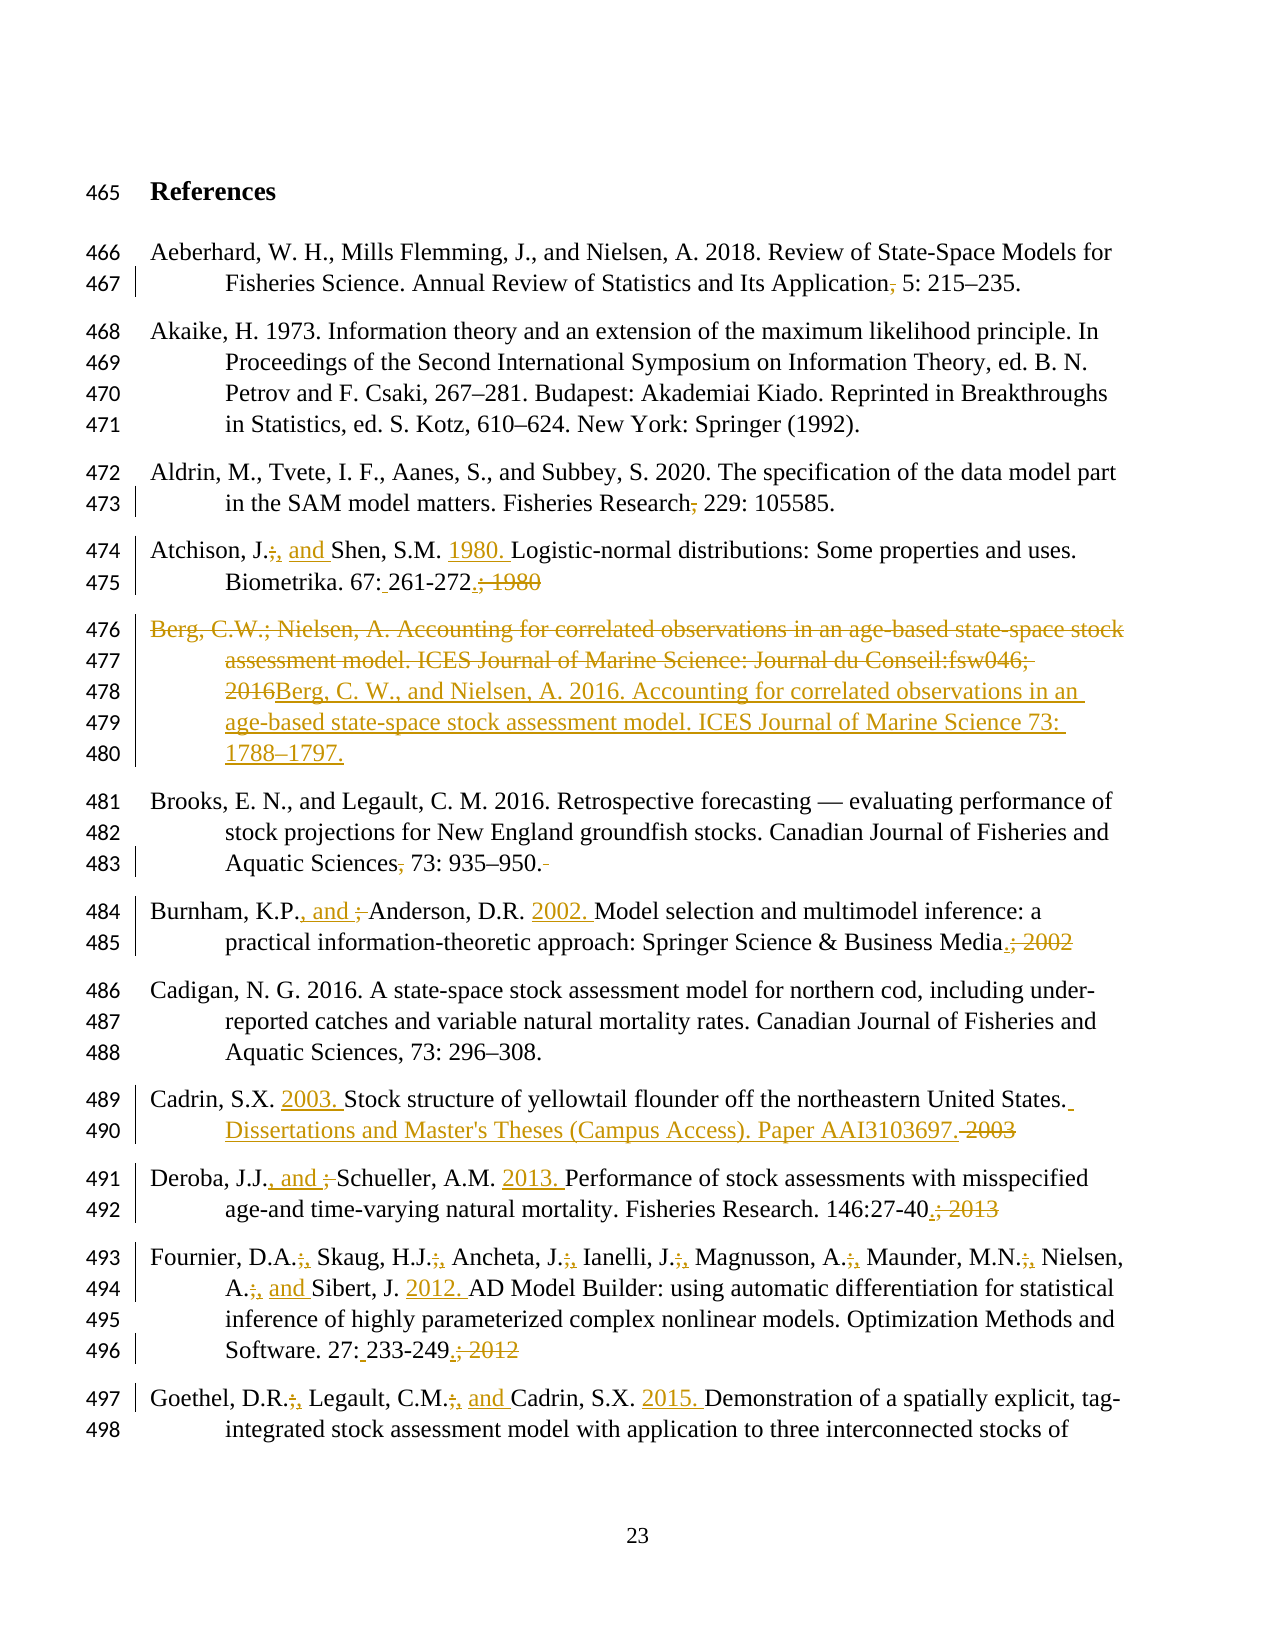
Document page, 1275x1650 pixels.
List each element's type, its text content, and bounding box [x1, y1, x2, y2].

text Burnham, K.P.Anderson, D.R. Model selection and multimodel inference: a practical information-theoretic approach: Springer Science & Business Media [150, 896, 1125, 956]
text Atchison, J. Shen, S.M. Logistic-normal distributions: Some properties and uses. Biometrika. 67:261-272 [150, 536, 1125, 595]
text Deroba, J.J.Schueller, A.M. Performance of stock assessments with misspecified age-and time-varying natural mortality. Fisheries Research. 146:27-40 [150, 1163, 1125, 1223]
text Cadrin, S.X. Stock structure of yellowtail flounder off the northeastern United States. [150, 1084, 1125, 1144]
text Aldrin, M., Tvete, I. F., Aanes, S., and Subbey, S. 2020. The specification of the data model part in the SAM model matters. Fisheries Research 229: 105585. [150, 457, 1125, 517]
text Fournier, D.A. Skaug, H.J. Ancheta, J. Ianelli, J. Magnusson, A. Maunder, M.N. Nielsen, A. Sibert, J. AD Model Builder: using automatic differentiation for statistical inference of highly parameterized complex nonlinear models. Optimization Methods and Software. 27:233-249 [150, 1242, 1125, 1364]
subtitle References [150, 175, 1125, 206]
text Brooks, E. N., and Legault, C. M. 2016. Retrospective forecasting — evaluating performance of stock projections for New England groundfish stocks. Canadian Journal of Fisheries and Aquatic Sciences 73: 935–950. [150, 786, 1125, 877]
text Cadigan, N. G. 2016. A state-space stock assessment model for northern cod, including under-reported catches and variable natural mortality rates. Canadian Journal of Fisheries and Aquatic Sciences, 73: 296–308. [150, 975, 1125, 1066]
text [150, 1383, 1125, 1443]
text Aeberhard, W. H., Mills Flemming, J., and Nielsen, A. 2018. Review of State-Space Models for Fisheries Science. Annual Review of Statistics and Its Application 5: 215–235. [150, 237, 1125, 297]
text Akaike, H. 1973. Information theory and an extension of the maximum likelihood principle. In Proceedings of the Second International Symposium on Information Theory, ed. B. N. Petrov and F. Csaki, 267–281. Budapest: Akademiai Kiado. Reprinted in Breakthroughs in Statistics, ed. S. Kotz, 610–624. New York: Springer (1992). [150, 316, 1125, 438]
